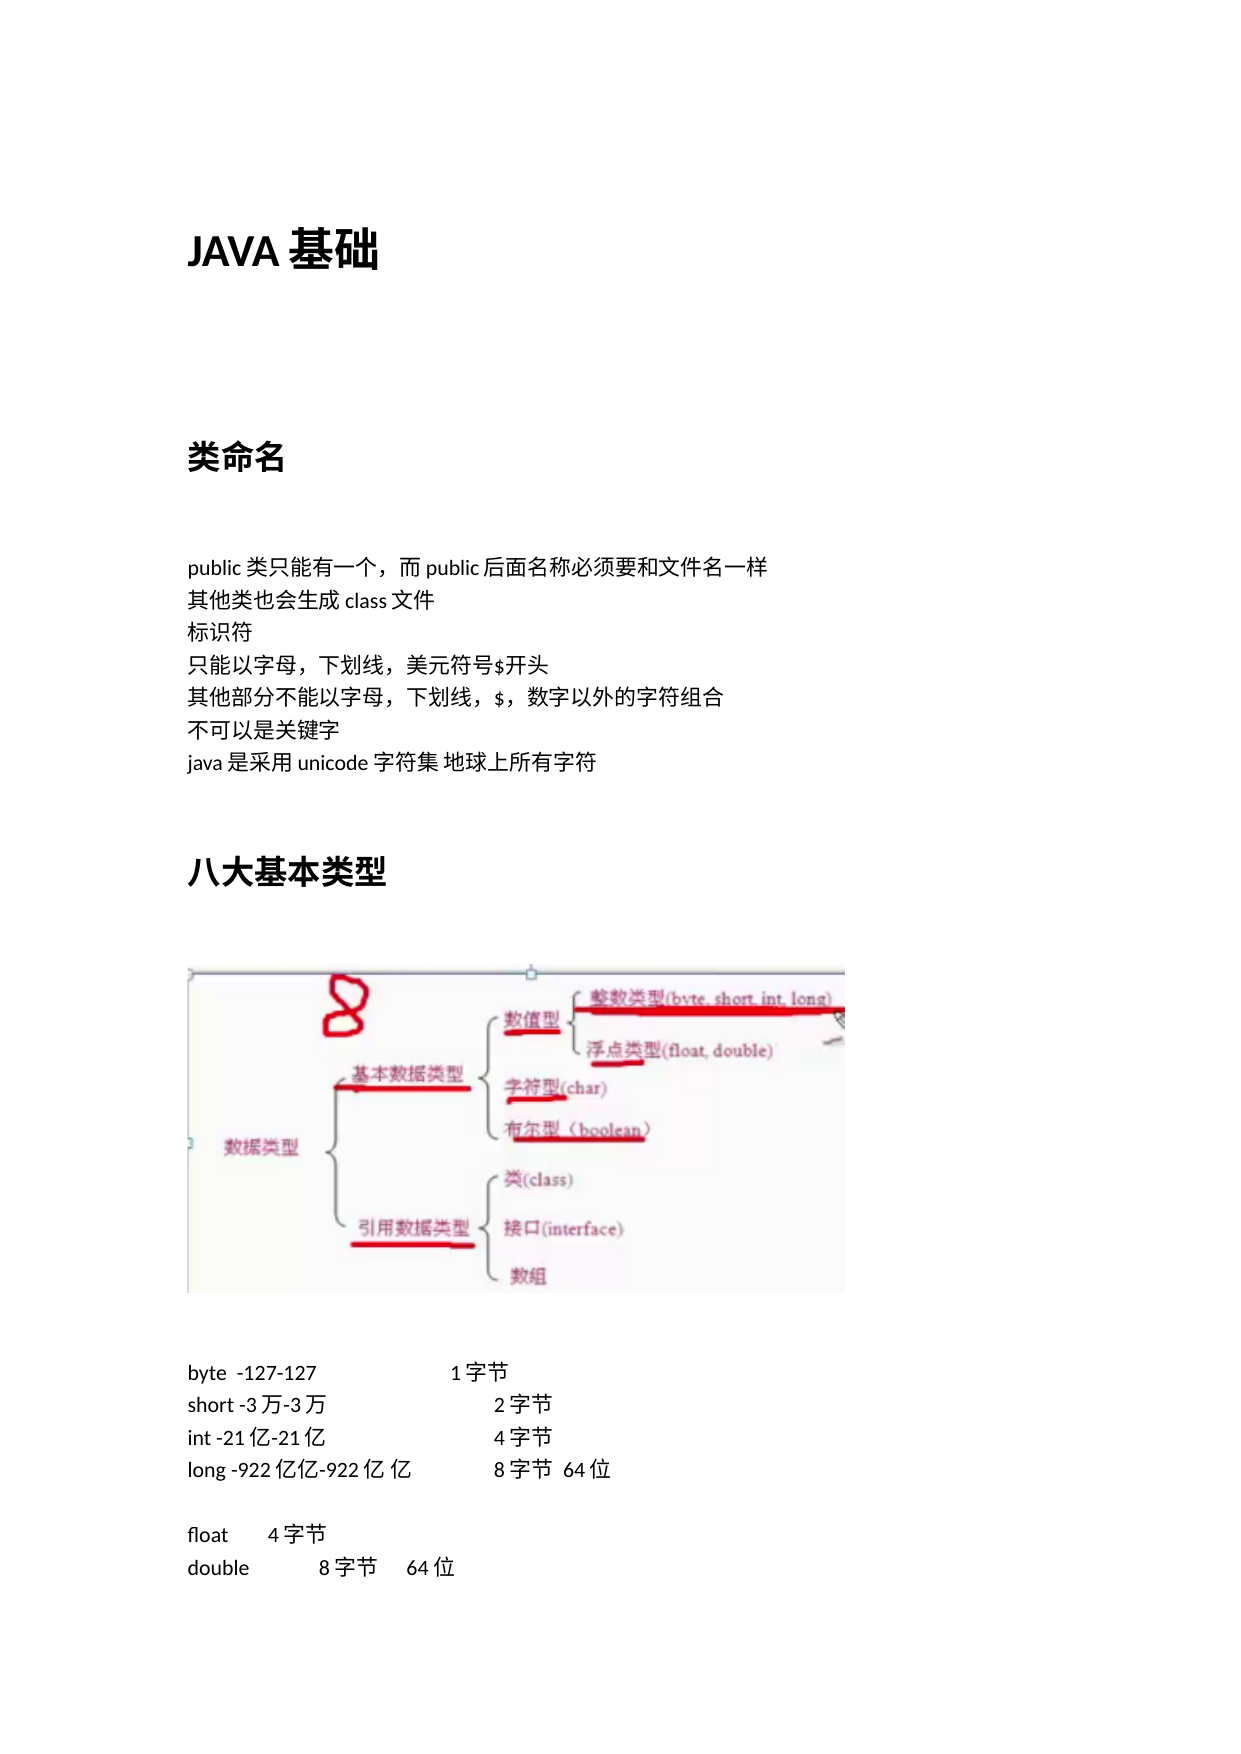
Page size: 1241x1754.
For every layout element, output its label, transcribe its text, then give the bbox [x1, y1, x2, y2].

text 标识符 [187, 615, 1053, 647]
text short -3万-3万 2字节 [187, 1387, 1053, 1419]
text public 类只能有一个，而public后面名称必须要和文件名一样 [187, 550, 1053, 582]
text long -922亿亿-922亿 亿 8字节 64位 [187, 1452, 1053, 1484]
text 只能以字母，下划线，美元符号$开头 [187, 647, 1053, 680]
text java是采用unicode 字符集 地球上所有字符 [187, 745, 1053, 777]
picture [187, 964, 845, 1293]
subtitle 类命名 [187, 423, 1053, 488]
subtitle JAVA基础 [187, 197, 1053, 295]
text 其他类也会生成class文件 [187, 582, 1053, 615]
text float 4字节 [187, 1517, 1053, 1549]
text byte -127-127 1字节 [187, 1354, 1053, 1387]
text 不可以是关键字 [187, 712, 1053, 745]
text double 8字节 64位 [187, 1549, 1053, 1582]
subtitle 八大基本类型 [187, 837, 1053, 902]
text 其他部分不能以字母，下划线，$，数字以外的字符组合 [187, 680, 1053, 712]
text int -21亿-21亿 4字节 [187, 1419, 1053, 1452]
